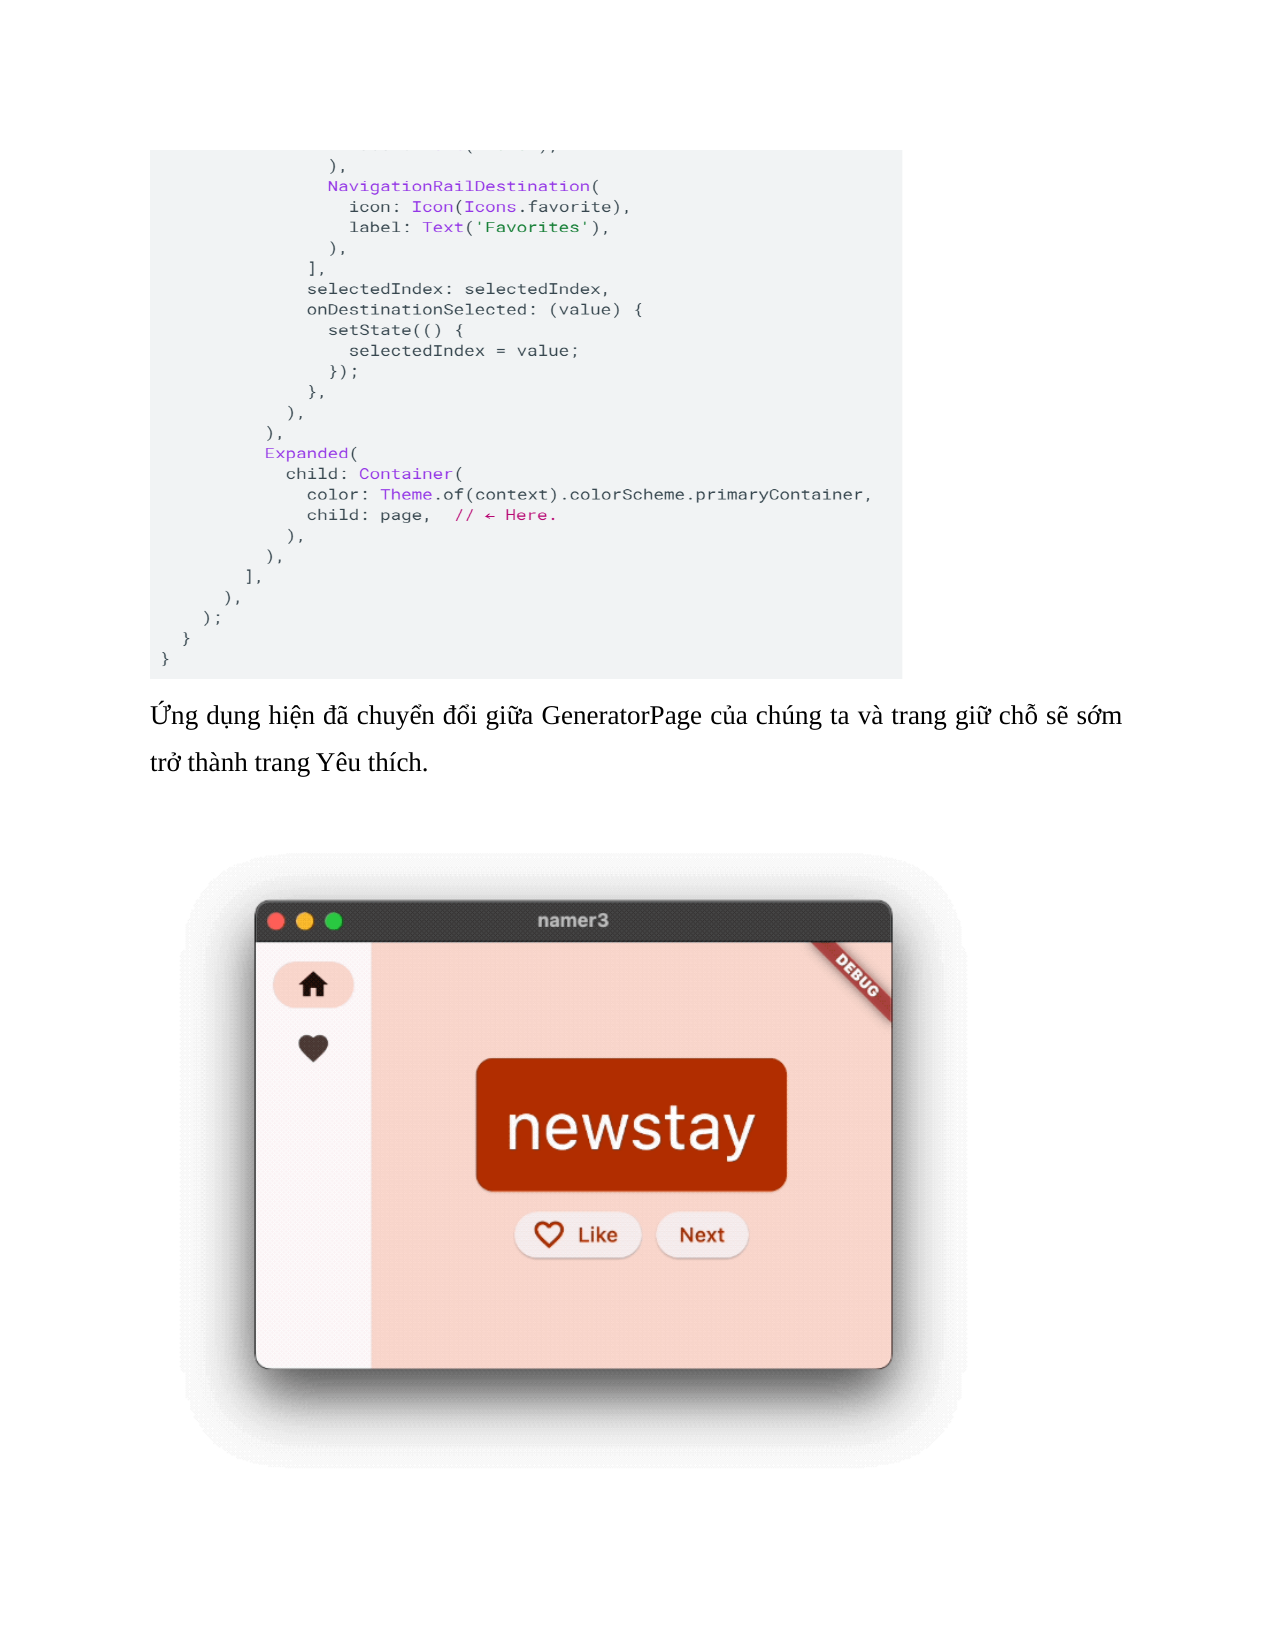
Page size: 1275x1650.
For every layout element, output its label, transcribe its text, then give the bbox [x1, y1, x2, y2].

text Ứng dụng hiện đã chuyển đổi giữa GeneratorPage của chúng ta và trang giữ chỗ sẽ sớm trở thành trang Yêu thích. [150, 699, 1125, 777]
picture [150, 150, 903, 679]
picture [150, 798, 1003, 1489]
